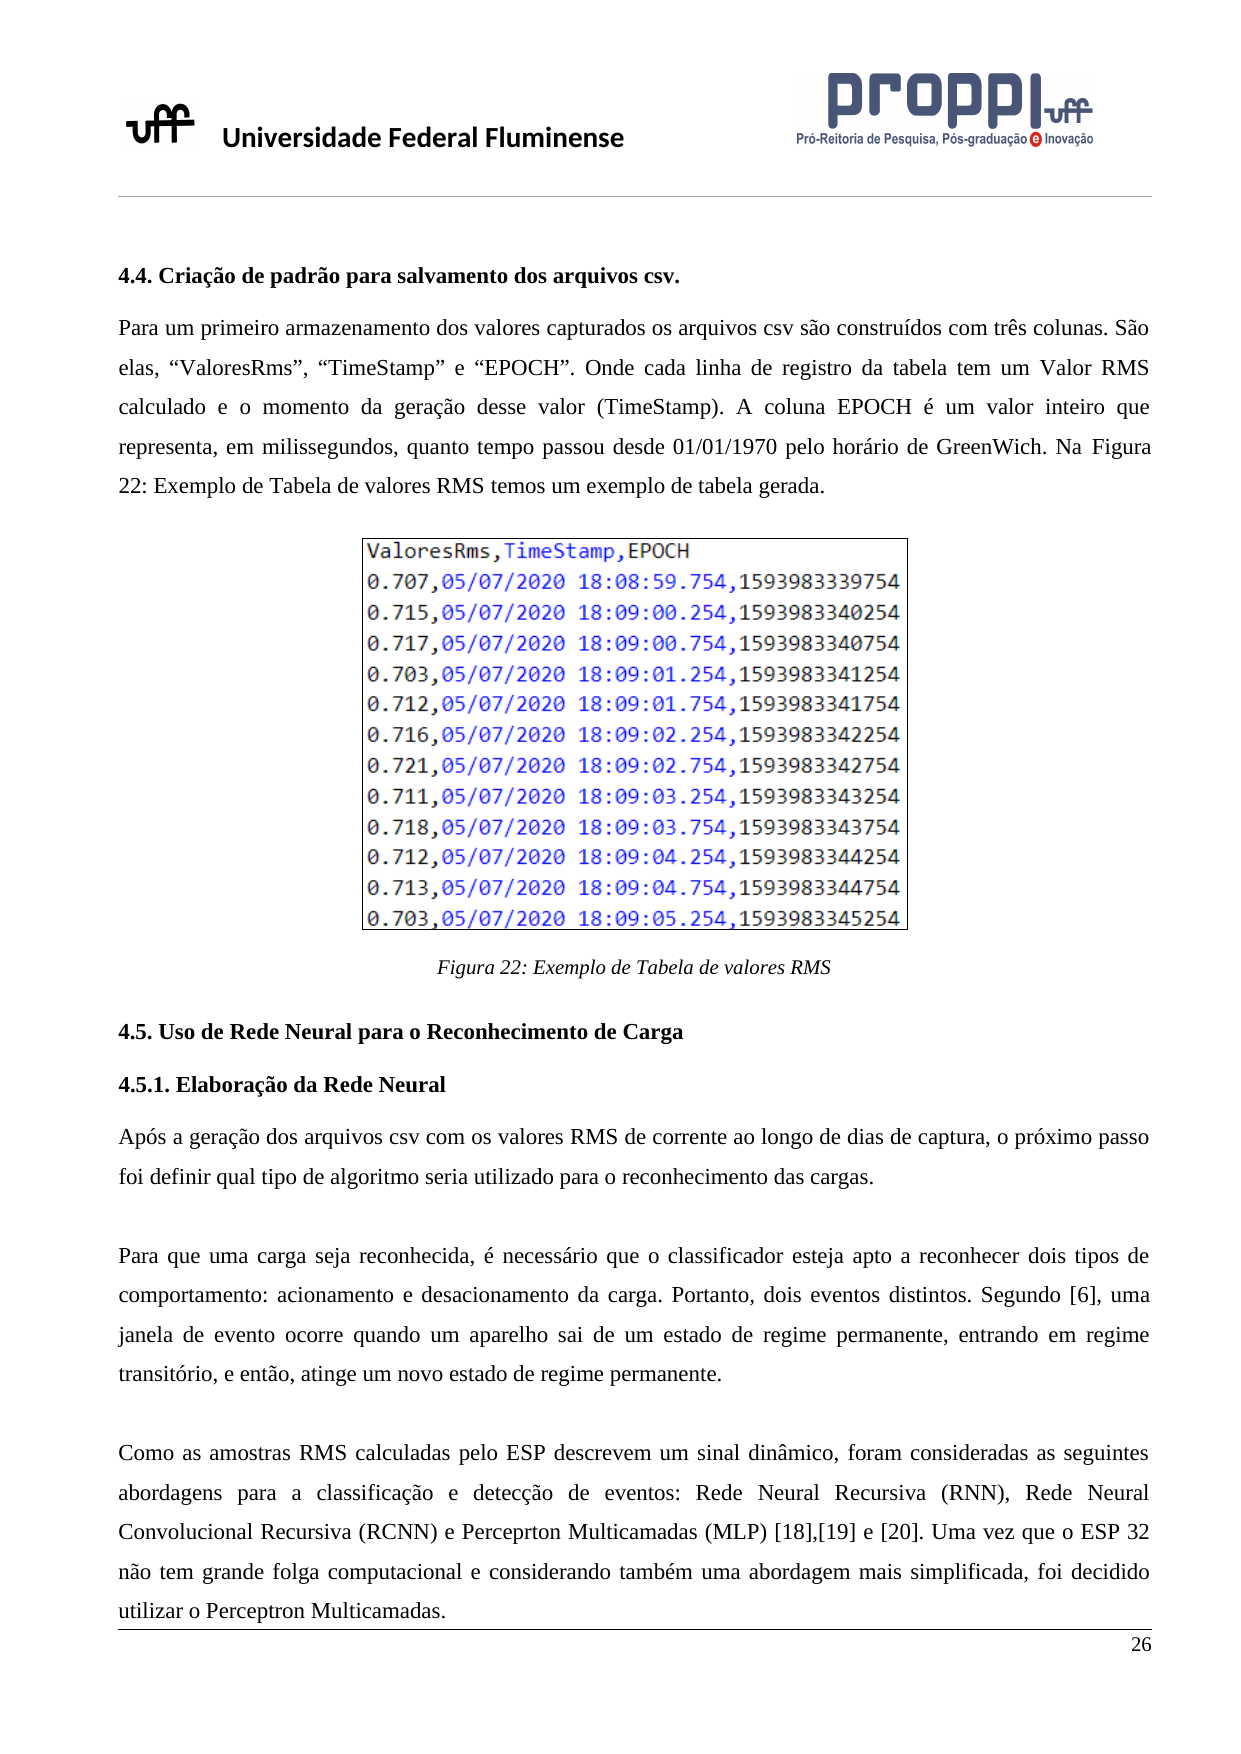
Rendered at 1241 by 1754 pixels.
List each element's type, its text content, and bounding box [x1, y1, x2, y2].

picture [363, 539, 907, 929]
text Para que uma carga seja reconhecida, é necessário que o classificador esteja apto a reconhecer dois tipos de comportamento: acionamento e desacionamento da carga. Portanto, dois eventos distintos. Segundo [6], uma janela de evento ocorre quando um aparelho sai de um estado de regime permanente, entrando em regime transitório, e então, atinge um novo estado de regime permanente. [118, 1242, 1152, 1387]
picture [125, 102, 196, 148]
text 4.5.1. Elaboração da Rede Neural [118, 1071, 1152, 1097]
text 4.4. Criação de padrão para salvamento dos arquivos csv. [118, 262, 1152, 288]
text Como as amostras RMS calculadas pelo ESP descrevem um sinal dinâmico, foram consideradas as seguintes abordagens para a classificação e detecção de eventos: Rede Neural Recursiva (RNN), Rede Neural Convolucional Recursiva (RCNN) e Perceprton Multicamadas (MLP) [18],[19] e [20]. Uma vez que o ESP 32 não tem grande folga computacional e considerando também uma abordagem mais simplificada, foi decidido utilizar o Perceptron Multicamadas. [118, 1439, 1152, 1623]
text Após a geração dos arquivos csv com os valores RMS de corrente ao longo de dias de captura, o próximo passo foi definir qual tipo de algoritmo seria utilizado para o reconhecimento das cargas. [118, 1123, 1152, 1189]
picture [796, 73, 1093, 147]
text 4.5. Uso de Rede Neural para o Reconhecimento de Carga [118, 1018, 1152, 1044]
